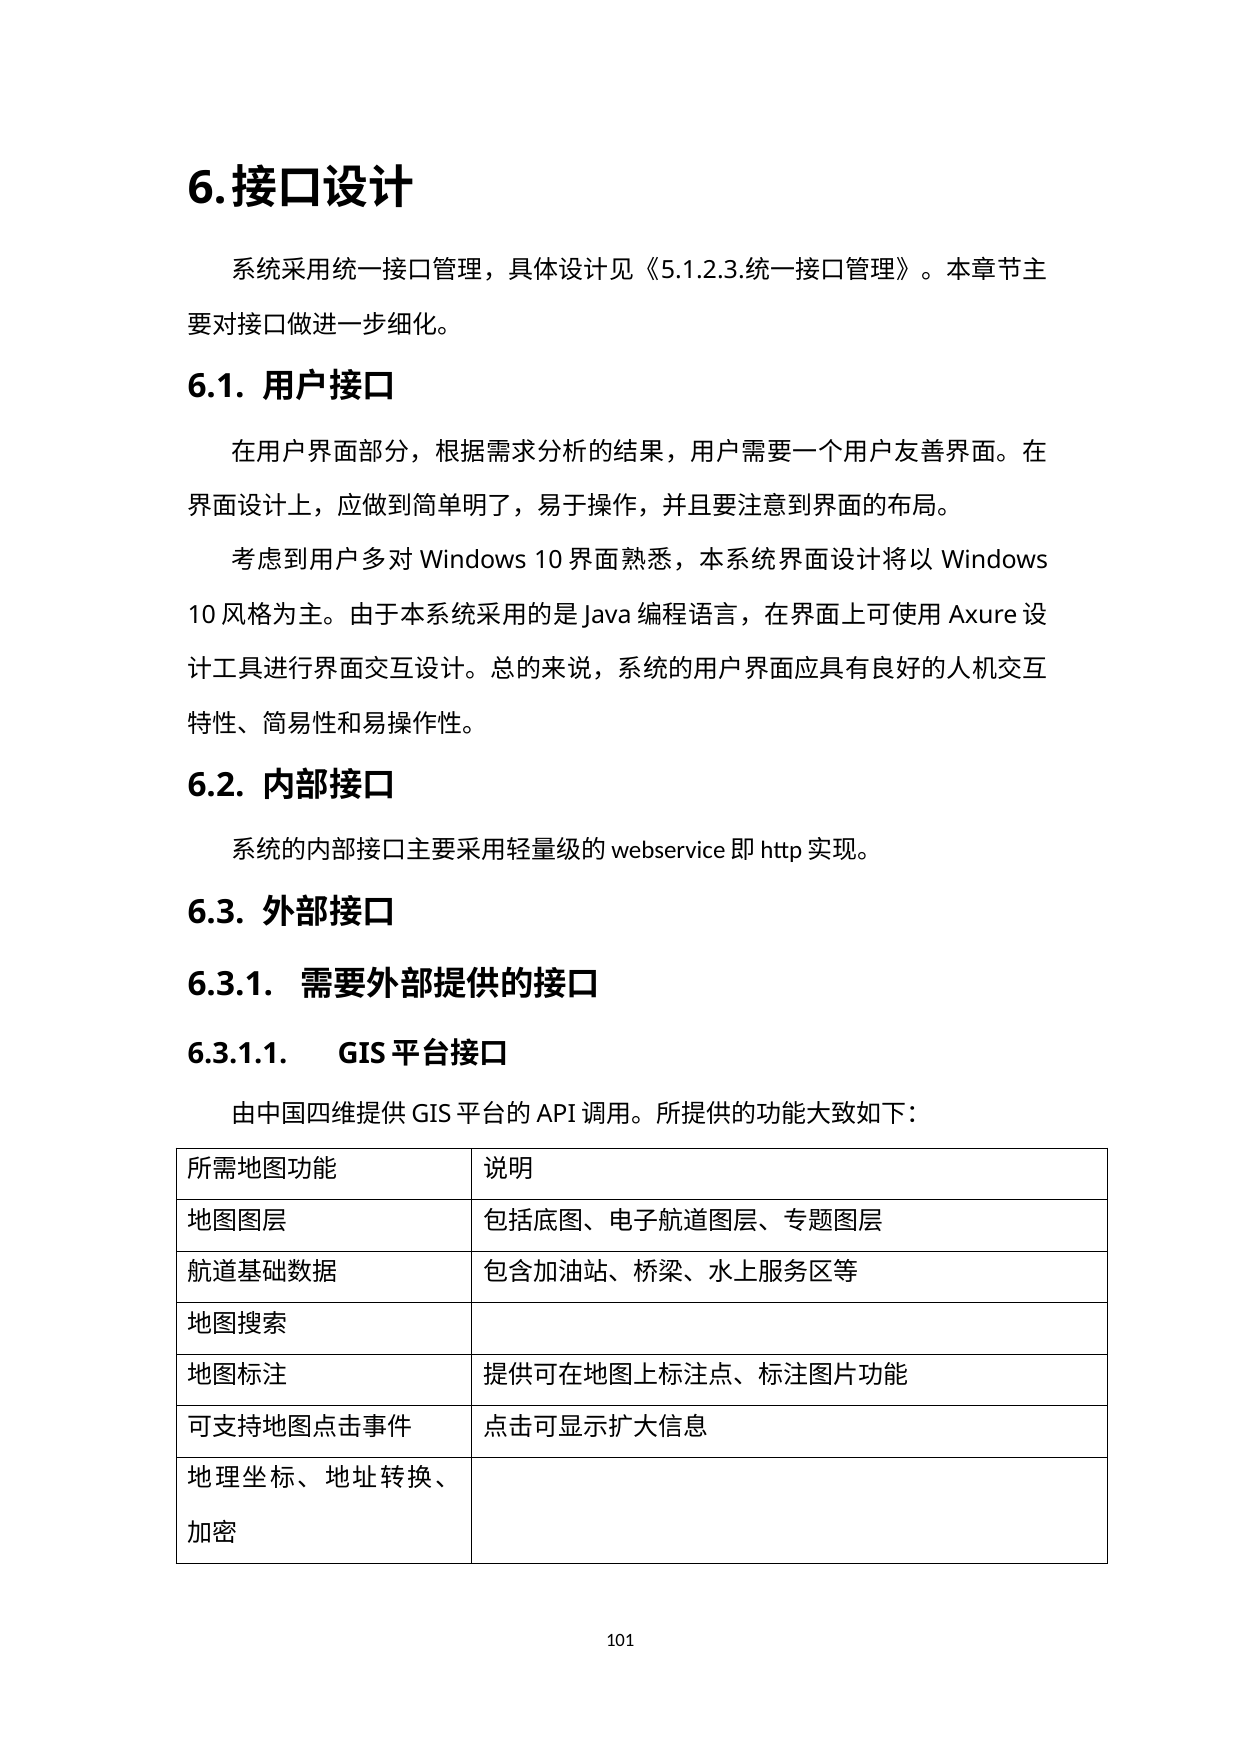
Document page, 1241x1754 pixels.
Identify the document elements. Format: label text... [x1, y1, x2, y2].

table_cell [472, 1303, 1107, 1354]
table_header 说明 [472, 1149, 1107, 1199]
table_cell [472, 1458, 1107, 1563]
subtitle 外部接口 [187, 884, 1053, 933]
subtitle 用户接口 [187, 358, 1053, 407]
text 系统的内部接口主要采用轻量级的webservice即http实现。 [231, 830, 1053, 866]
table_cell 航道基础数据 [177, 1252, 471, 1302]
subtitle 接口设计 [187, 150, 1053, 217]
subtitle 需要外部提供的接口 [187, 957, 1053, 1005]
text 在用户界面部分，根据需求分析的结果，用户需要一个用户友善界面。在界面设计上，应做到简单明了，易于操作，并且要注意到界面的布局。 [187, 431, 1048, 522]
text 考虑到用户多对Windows 10界面熟悉，本系统界面设计将以Windows 10风格为主。由于本系统采用的是Java编程语言，在界面上可使用Axure设计工具进行界面交互设计。总的来说，系统的用户界面应具有良好的人机交互特性、简易性和易操作性。 [187, 540, 1048, 739]
table_cell 包括底图、电子航道图层、专题图层 [472, 1200, 1107, 1251]
table_header 所需地图功能 [177, 1149, 471, 1199]
table_cell 地图图层 [177, 1200, 471, 1251]
table_cell 包含加油站、桥梁、水上服务区等 [472, 1252, 1107, 1302]
table_cell 地图搜索 [177, 1303, 471, 1354]
text 系统采用统一接口管理，具体设计见《5.1.2.3.统一接口管理》。本章节主要对接口做进一步细化。 [187, 250, 1048, 340]
table_cell 提供可在地图上标注点、标注图片功能 [472, 1355, 1107, 1405]
table_cell 可支持地图点击事件 [177, 1406, 471, 1457]
subtitle GIS平台接口 [187, 1029, 1053, 1072]
table_cell 点击可显示扩大信息 [472, 1406, 1107, 1457]
table_cell 地图标注 [177, 1355, 471, 1405]
table_cell 地理坐标、地址转换、加密 [177, 1458, 471, 1563]
text 由中国四维提供GIS平台的API调用。所提供的功能大致如下： [231, 1093, 1053, 1129]
subtitle 内部接口 [187, 757, 1053, 806]
